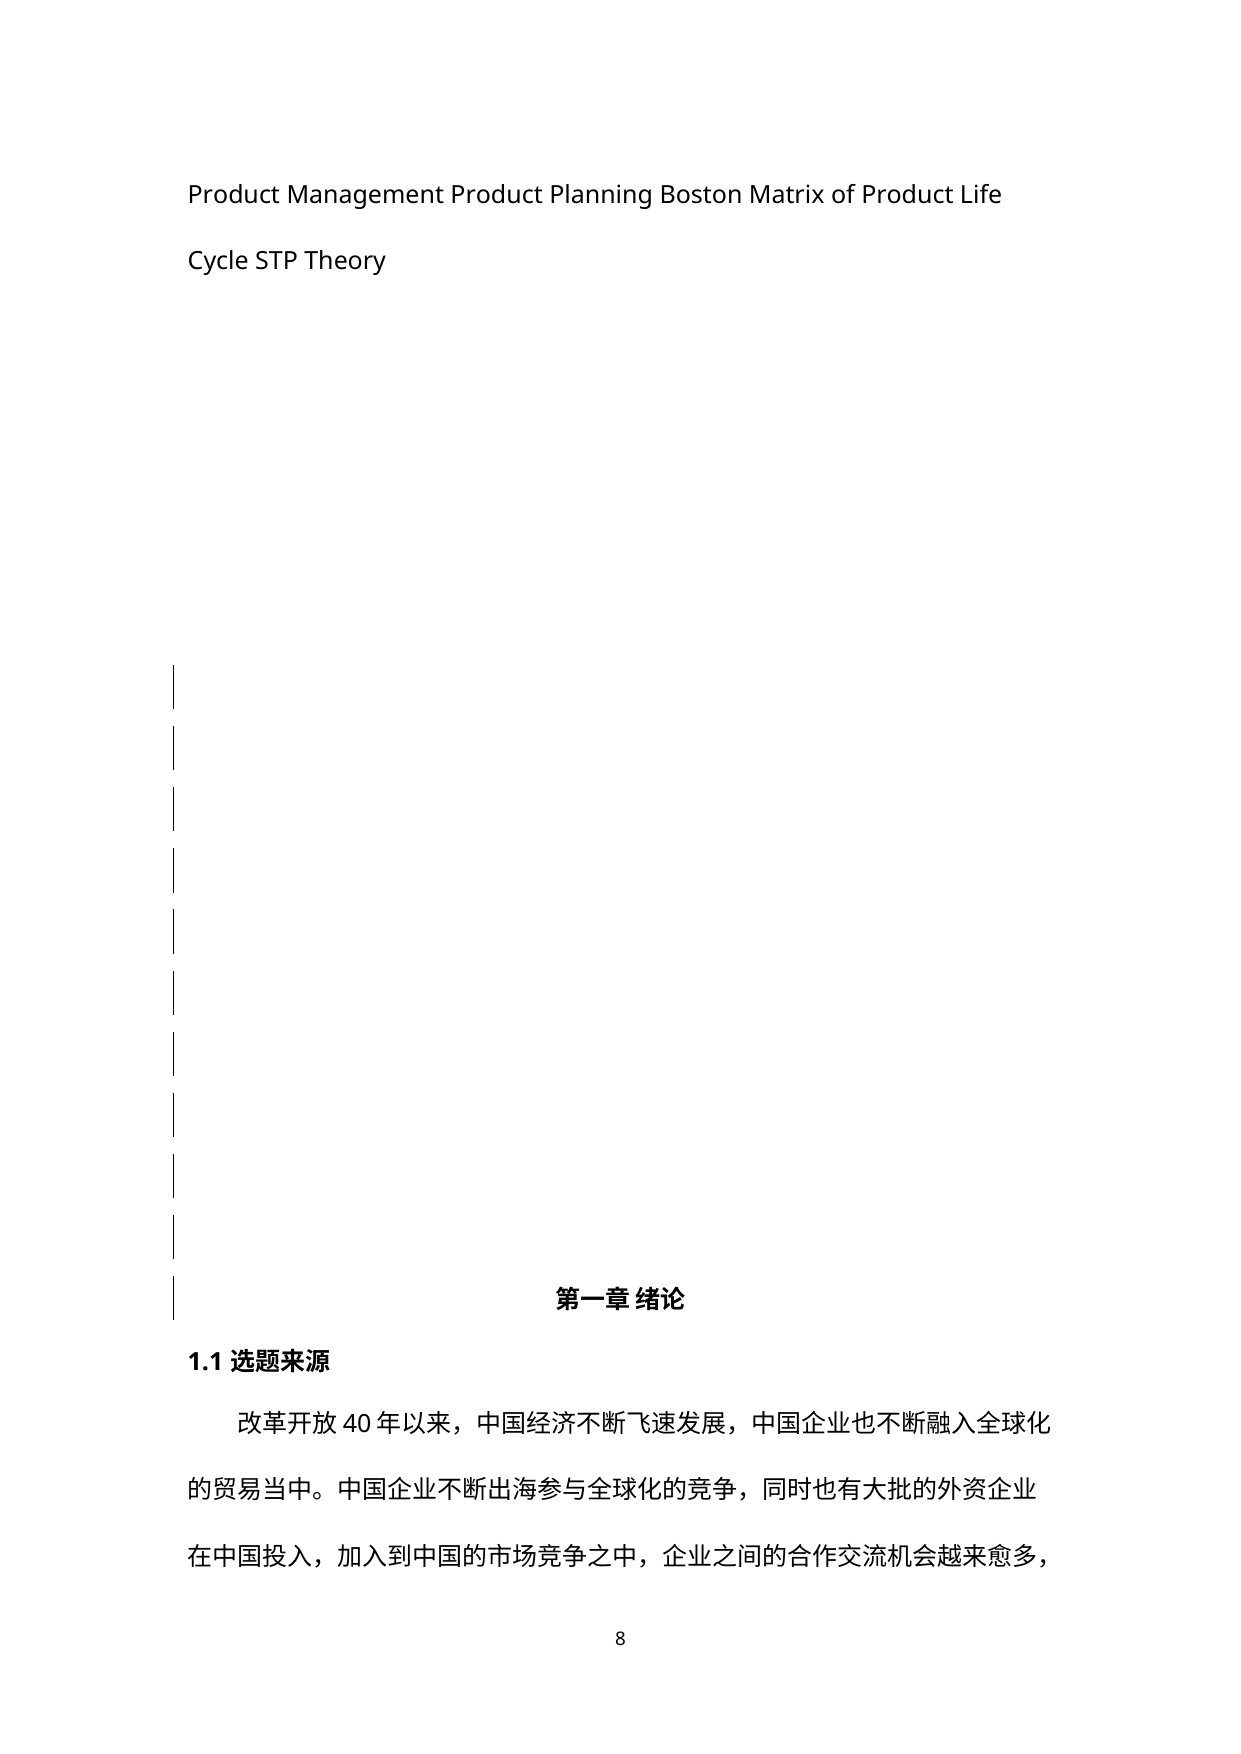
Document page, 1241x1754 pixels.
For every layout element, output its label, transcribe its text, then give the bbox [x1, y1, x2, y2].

text Product Management Product Planning Boston Matrix of Product Life Cycle STP Theory [187, 172, 1053, 282]
text 第一章 绪论 [187, 1276, 1053, 1320]
text 1.1 选题来源 [187, 1338, 1053, 1382]
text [187, 1400, 1053, 1576]
